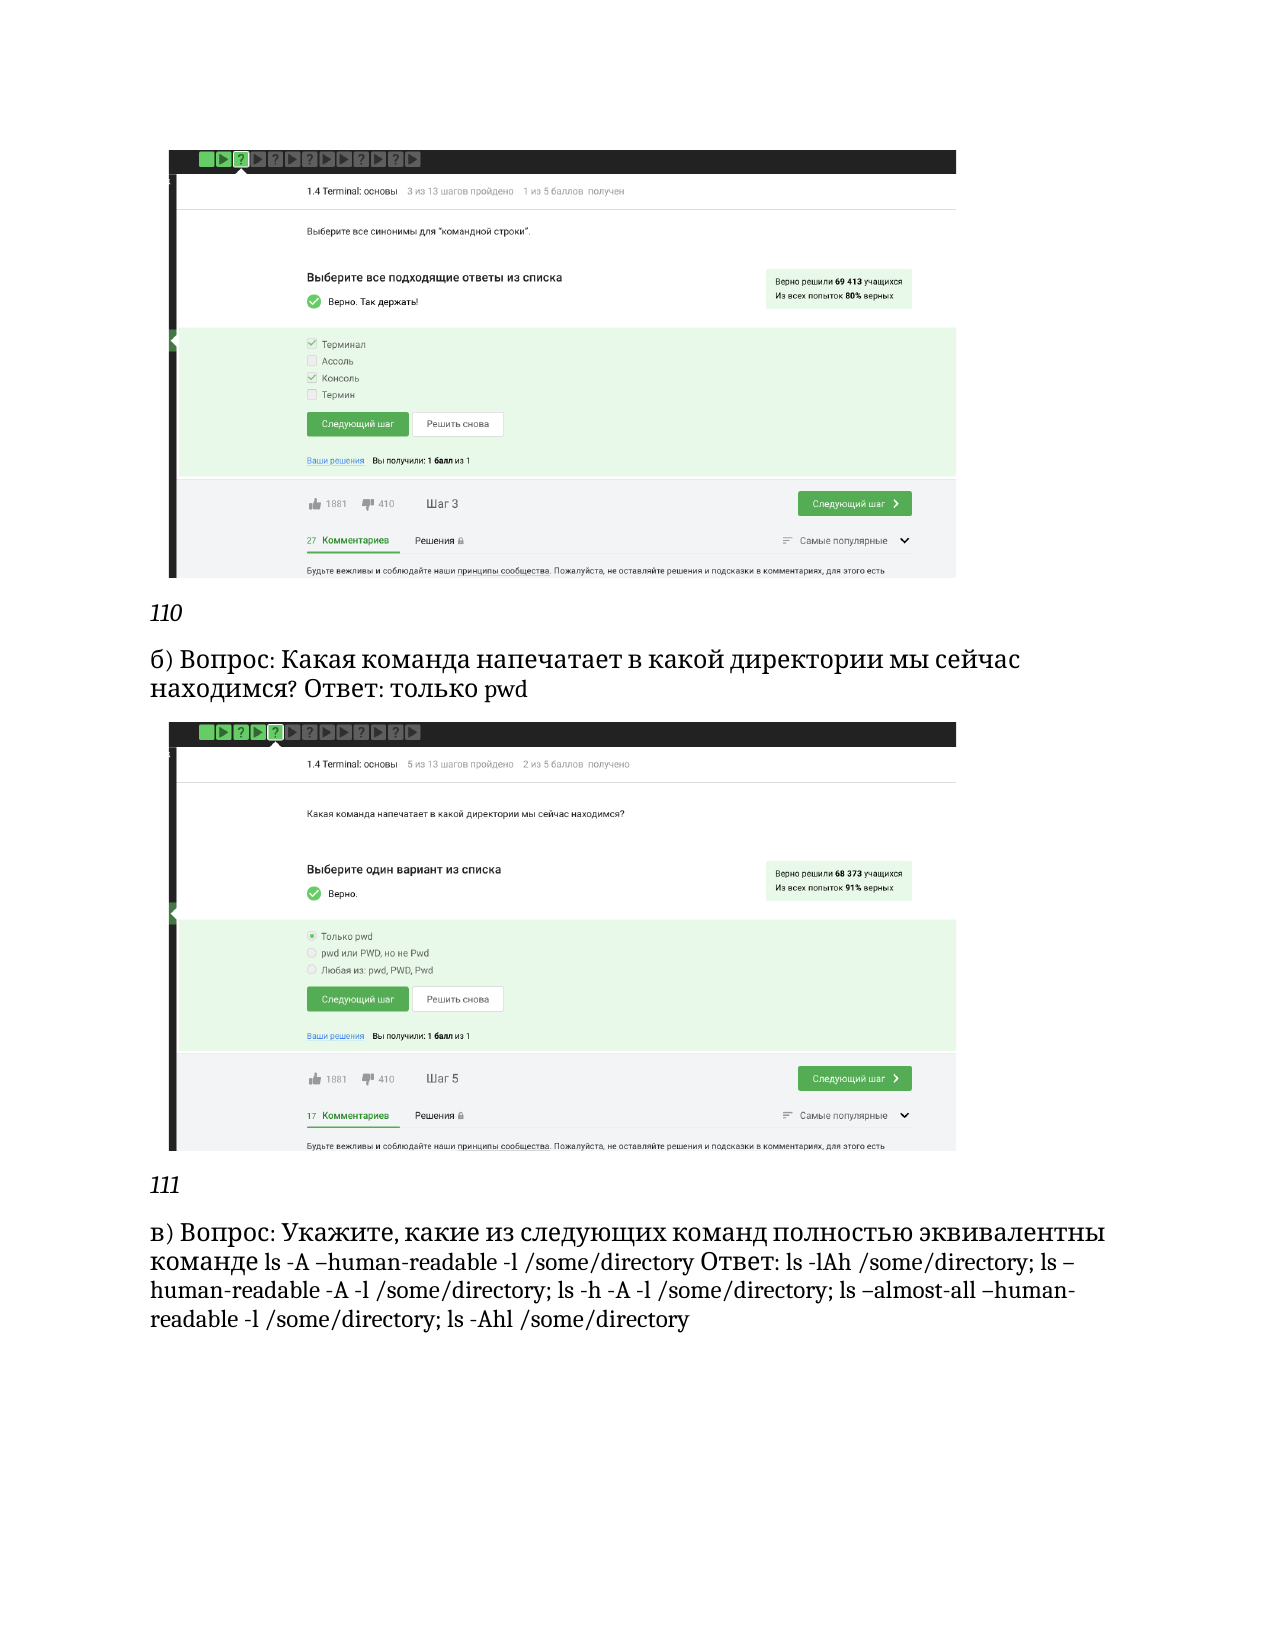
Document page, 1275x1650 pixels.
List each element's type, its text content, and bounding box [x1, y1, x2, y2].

picture [168, 722, 957, 1151]
text 111 [150, 1171, 1125, 1200]
text 110 [150, 599, 1125, 628]
text б) Вопрос: Какая команда напечатает в какой директории мы сейчас находимся? Ответ: только pwd [150, 646, 1125, 704]
text в) Вопрос: Укажите, какие из следующих команд полностью эквивалентны команде ls -A –human-readable -l /some/directory Ответ: ls -lAh /some/directory; ls –human-readable -A -l /some/directory; ls -h -A -l /some/directory; ls –almost-all –human-readable -l /some/directory; ls -Ahl /some/directory [150, 1219, 1125, 1334]
picture [168, 150, 957, 578]
